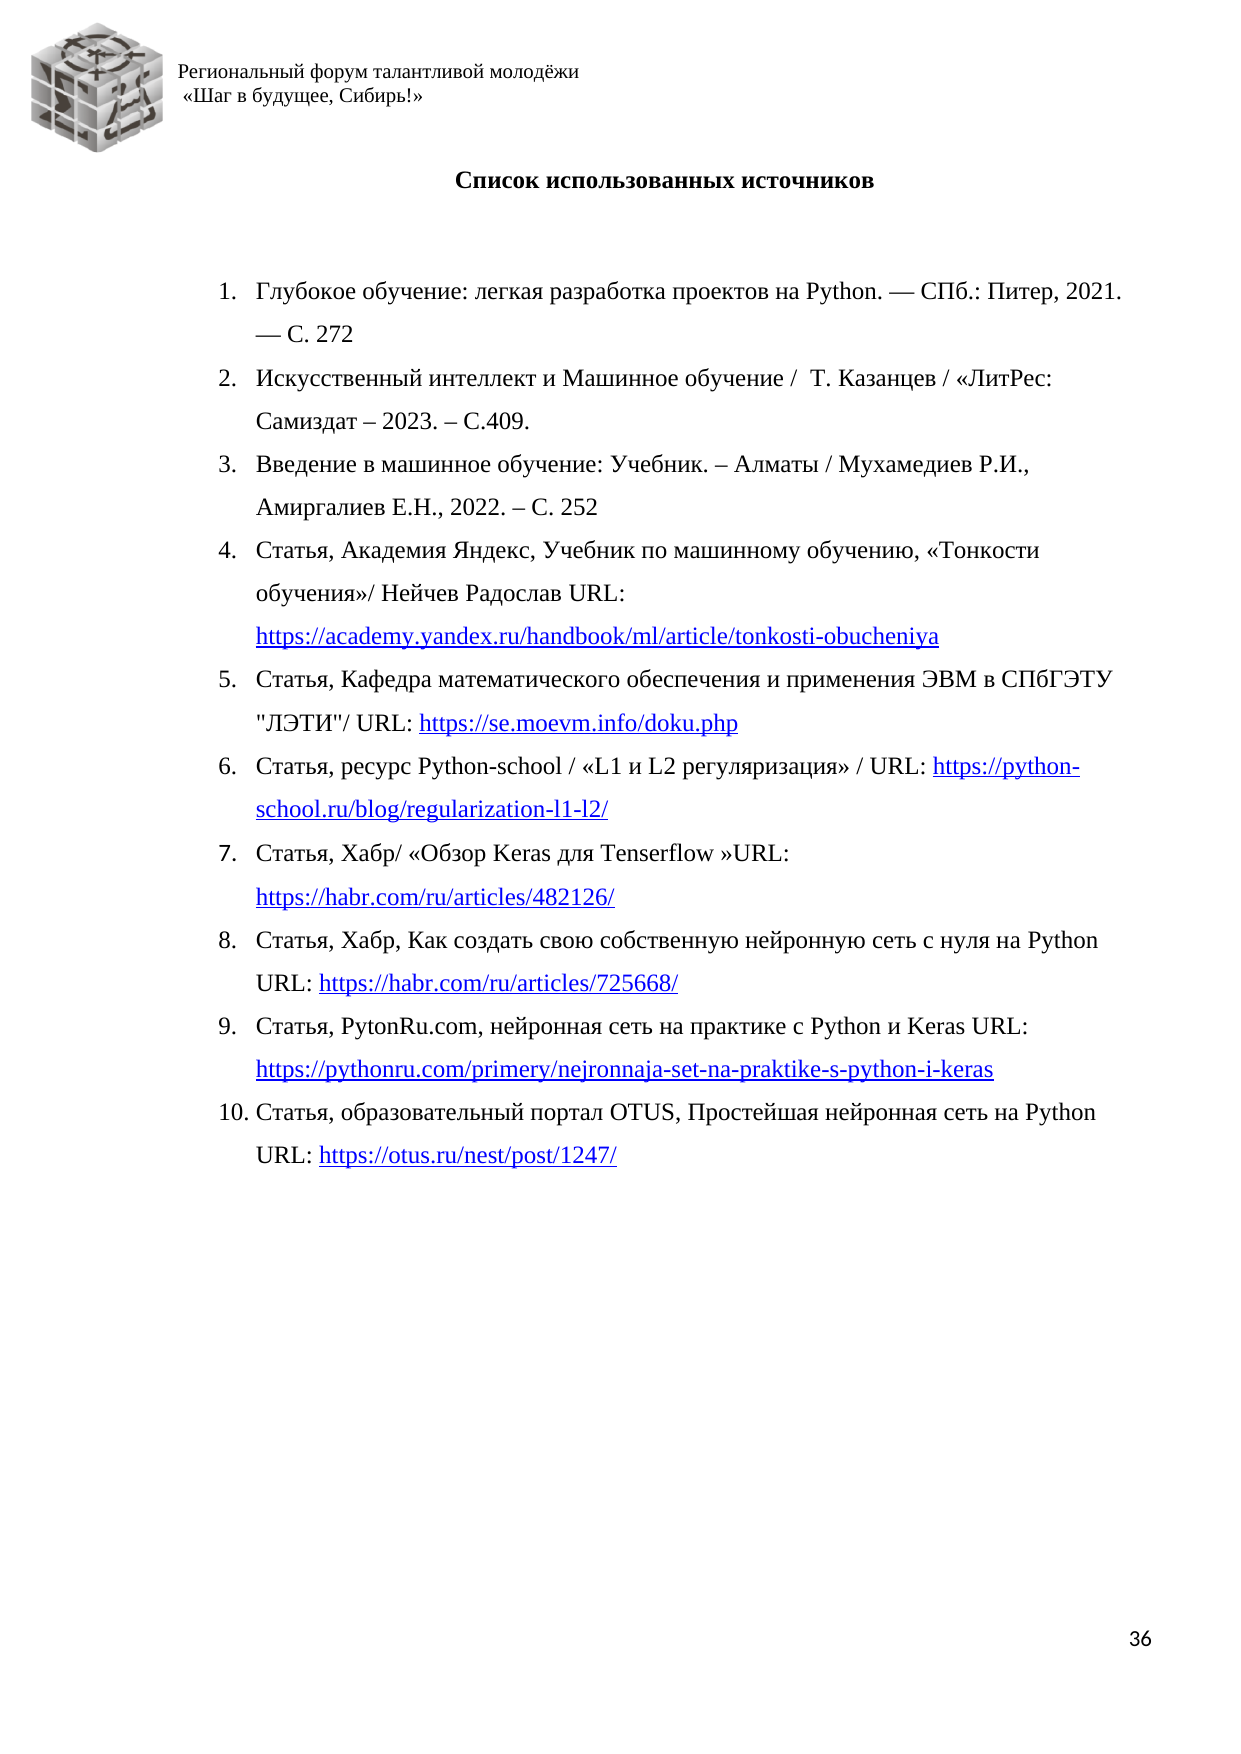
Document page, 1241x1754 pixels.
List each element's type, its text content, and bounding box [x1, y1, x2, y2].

list Статья, Хабр, Как создать свою собственную нейронную сеть с нуля на Python URL: https://habr.com/ru/articles/725668/ [218, 925, 1152, 997]
text Список использованных источников [177, 165, 1152, 194]
list Глубокое обучение: легкая разработка проектов на Python. — СПб.: Питер, 2021. — С. 272 [218, 276, 1152, 348]
list Статья, ресурс Python-school / «L1 и L2 регуляризация» / URL: https://python-school.ru/blog/regularization-l1-l2/ [218, 751, 1152, 823]
list Статья, PytonRu.com, нейронная сеть на практике с Python и Keras URL: https://pythonru.com/primery/nejronnaja-set-na-praktike-s-python-i-keras [218, 1011, 1152, 1083]
picture [31, 22, 163, 151]
list Статья, Кафедра математического обеспечения и применения ЭВМ в СПбГЭТУ "ЛЭТИ"/ URL: https://se.moevm.info/doku.php [218, 664, 1152, 736]
list Статья, образовательный портал OTUS, Простейшая нейронная сеть на Python URL: https://otus.ru/nest/post/1247/ [218, 1097, 1152, 1169]
list Введение в машинное обучение: Учебник. – Алматы / Мухамедиев Р.И., Амиргалиев Е.Н., 2022. – С. 252 [218, 449, 1152, 521]
list Статья, Хабр/ «Обзор Keras для Tenserflow »URL: https://habr.com/ru/articles/482126/ [218, 837, 1152, 911]
list Статья, Академия Яндекс, Учебник по машинному обучению, «Тонкости обучения»/ Нейчев Радослав URL: https://academy.yandex.ru/handbook/ml/article/tonkosti-obucheniya [218, 535, 1152, 650]
list Искусственный интеллект и Машинное обучение / Т. Казанцев / «ЛитРес: Самиздат – 2023. – С.409. [218, 363, 1152, 434]
